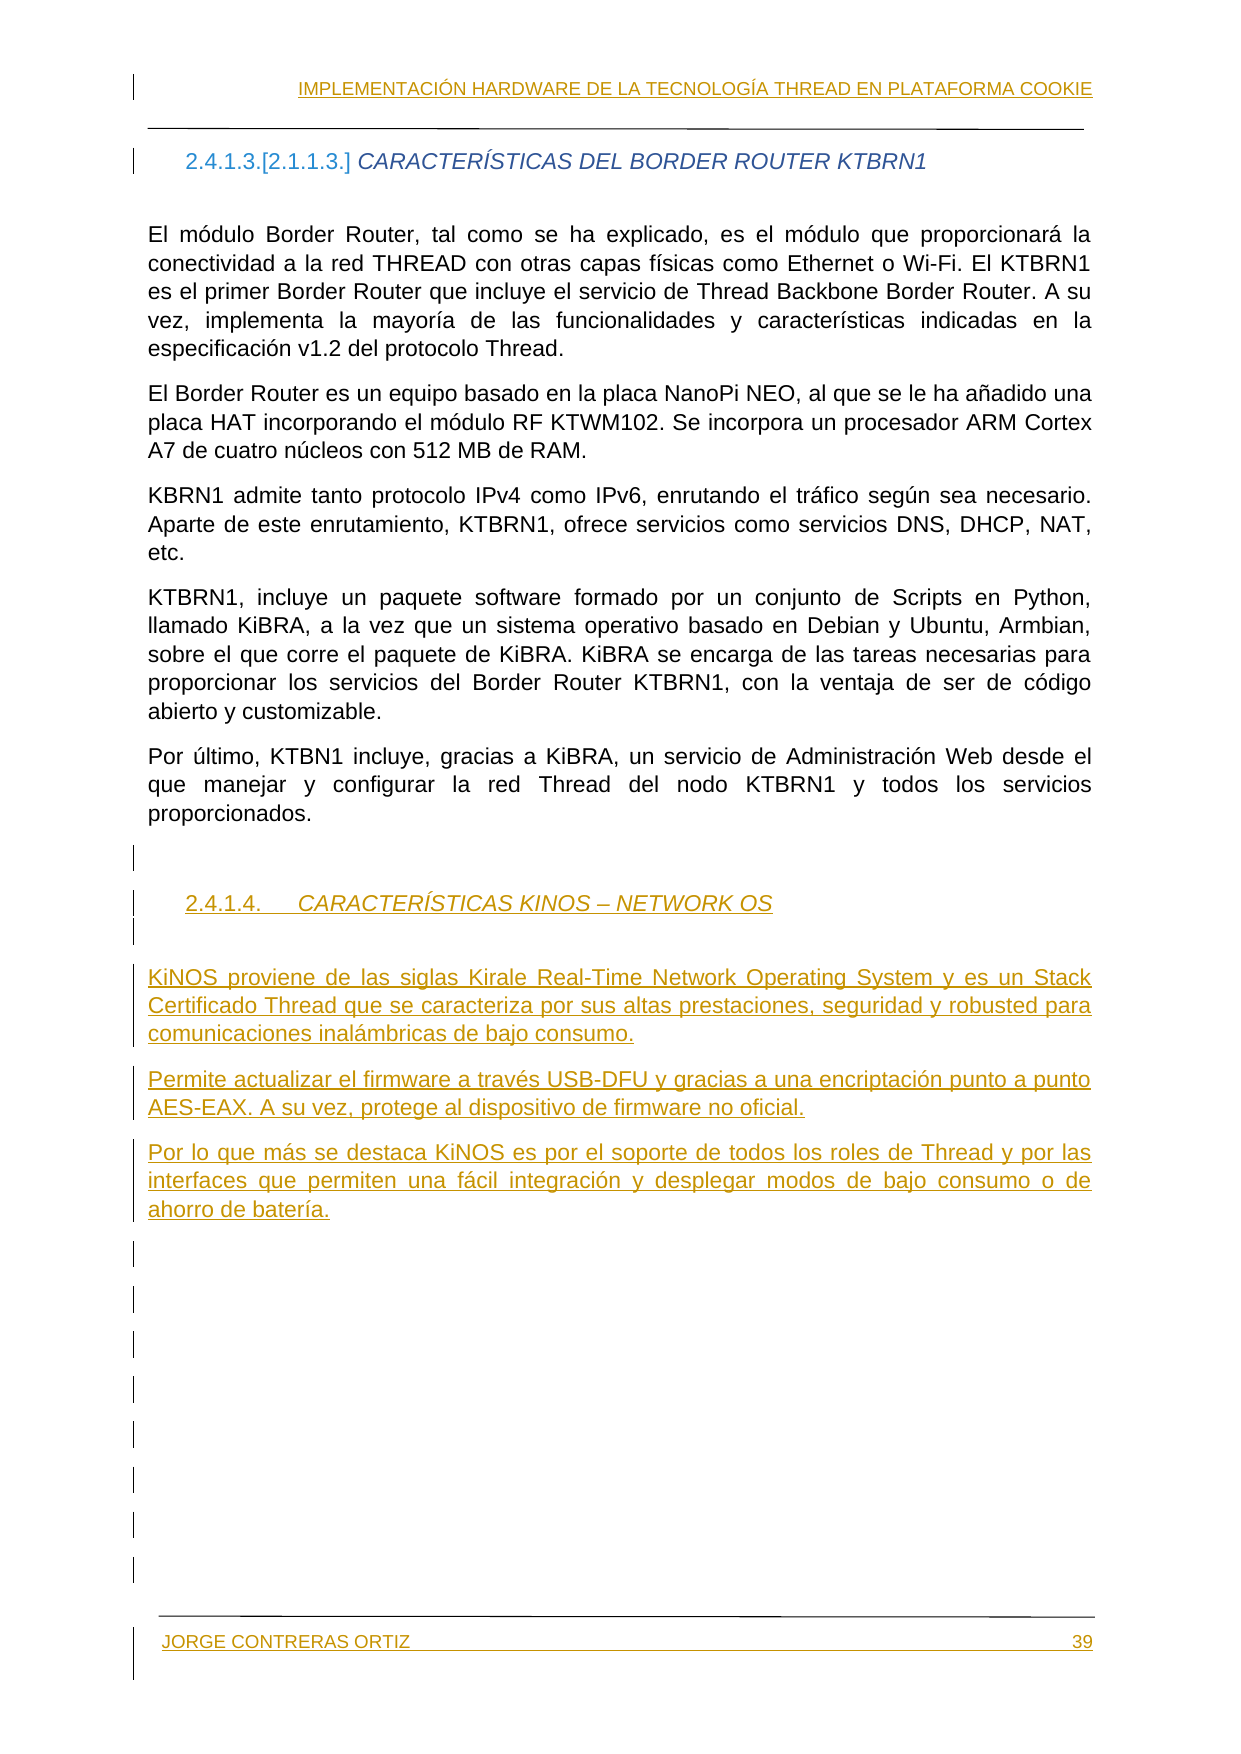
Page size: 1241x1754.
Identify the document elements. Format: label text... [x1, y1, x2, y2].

text Por último, KTBN1 incluye, gracias a KiBRA, un servicio de Administración Web desde el que manejar y configurar la red Thread del nodo KTBRN1 y todos los servicios proporcionados. [148, 743, 1092, 826]
text El módulo Border Router, tal como se ha explicado, es el módulo que proporcionará la conectividad a la red THREAD con otras capas físicas como Ethernet o Wi-Fi. El KTBRN1 es el primer Border Router que incluye el servicio de Thread Backbone Border Router. A su vez, implementa la mayoría de las funcionalidades y características indicadas en la especificación v1.2 del protocolo Thread. [148, 221, 1092, 361]
text KTBRN1, incluye un paquete software formado por un conjunto de Scripts en Python, llamado KiBRA, a la vez que un sistema operativo basado en Debian y Ubuntu, Armbian, sobre el que corre el paquete de KiBRA. KiBRA se encarga de las tareas necesarias para proporcionar los servicios del Border Router KTBRN1, con la ventaja de ser de código abierto y customizable. [148, 584, 1092, 724]
text El Border Router es un equipo basado en la placa NanoPi NEO, al que se le ha añadido una placa HAT incorporando el módulo RF KTWM102. Se incorpora un procesador ARM Cortex A7 de cuatro núcleos con 512 MB de RAM. [148, 380, 1092, 463]
subtitle CARACTERÍSTICAS DEL BORDER ROUTER KTBRN1 [185, 148, 1092, 174]
text KBRN1 admite tanto protocolo IPv4 como IPv6, enrutando el tráfico según sea necesario. Aparte de este enrutamiento, KTBRN1, ofrece servicios como servicios DNS, DHCP, NAT, etc. [148, 482, 1092, 565]
